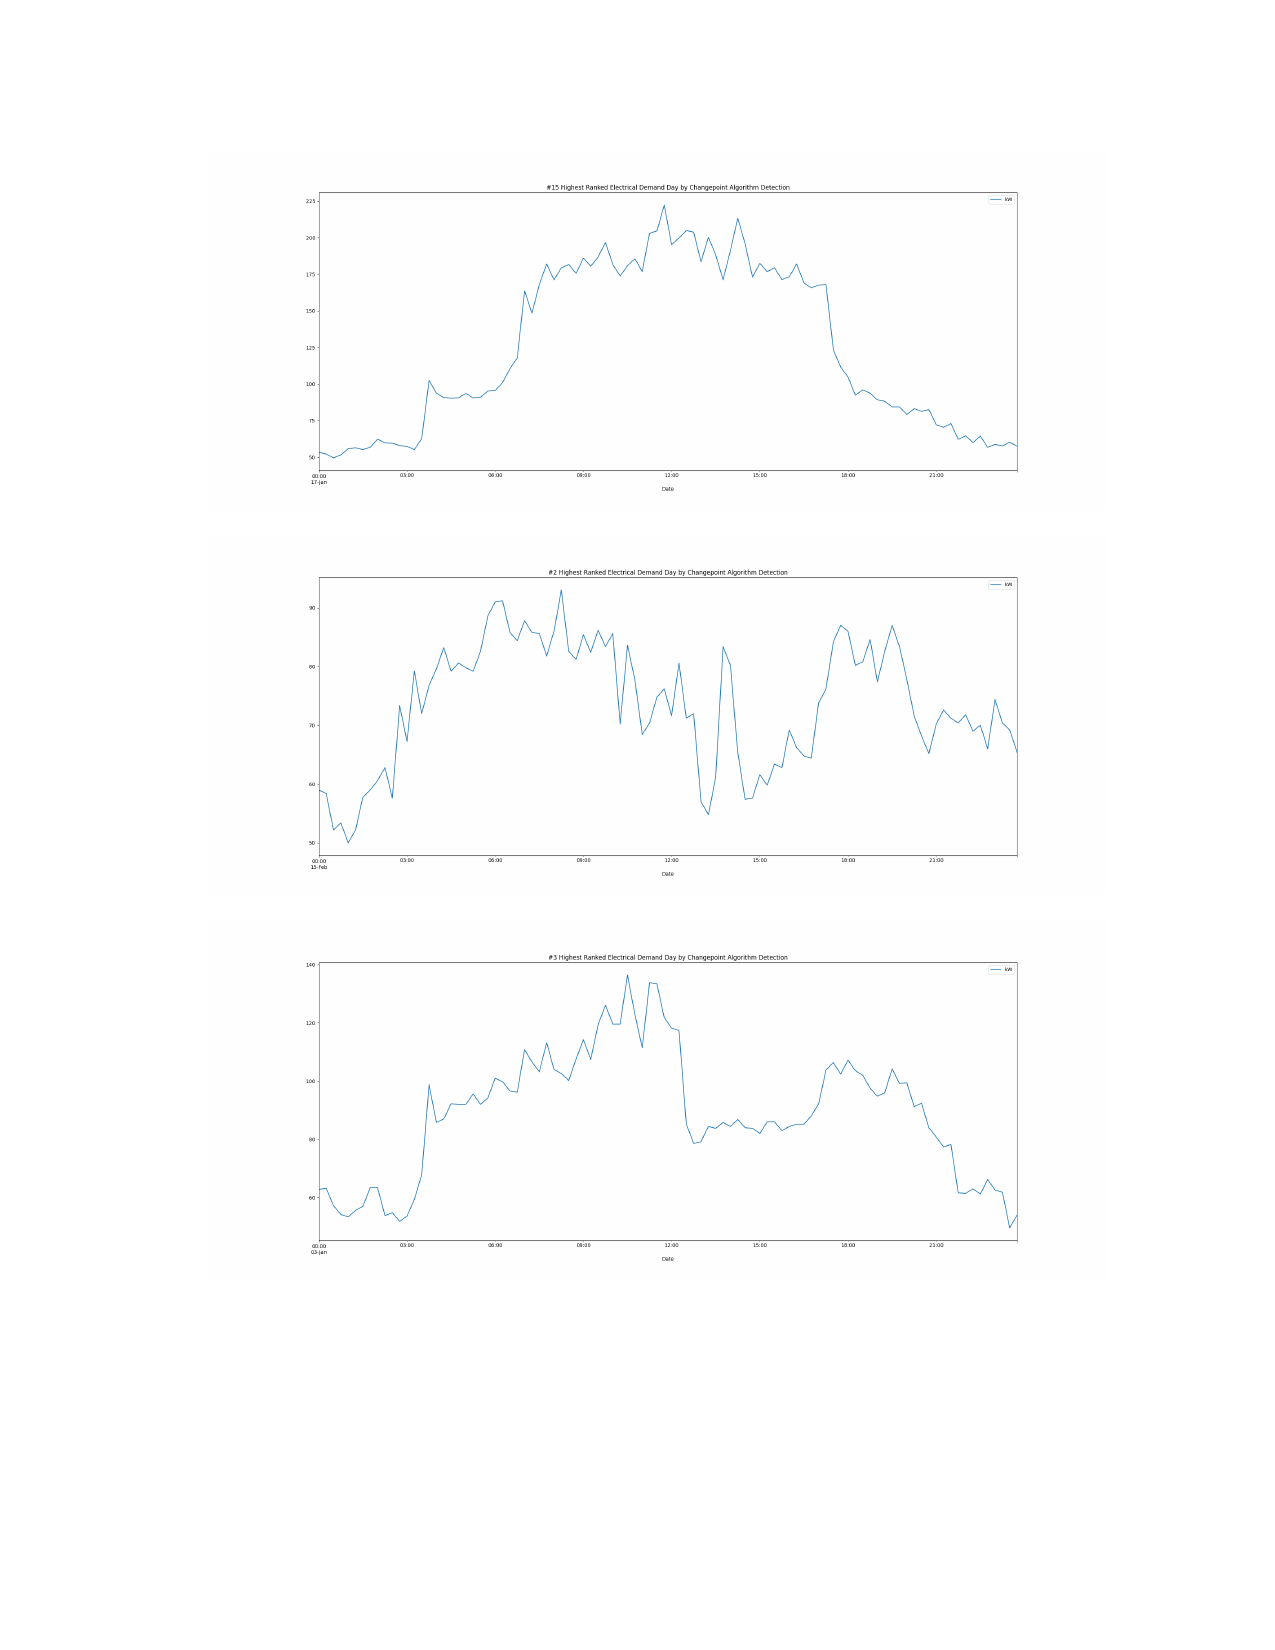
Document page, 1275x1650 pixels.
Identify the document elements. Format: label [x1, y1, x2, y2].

picture [206, 534, 1107, 895]
picture [206, 150, 1107, 510]
picture [206, 919, 1107, 1280]
